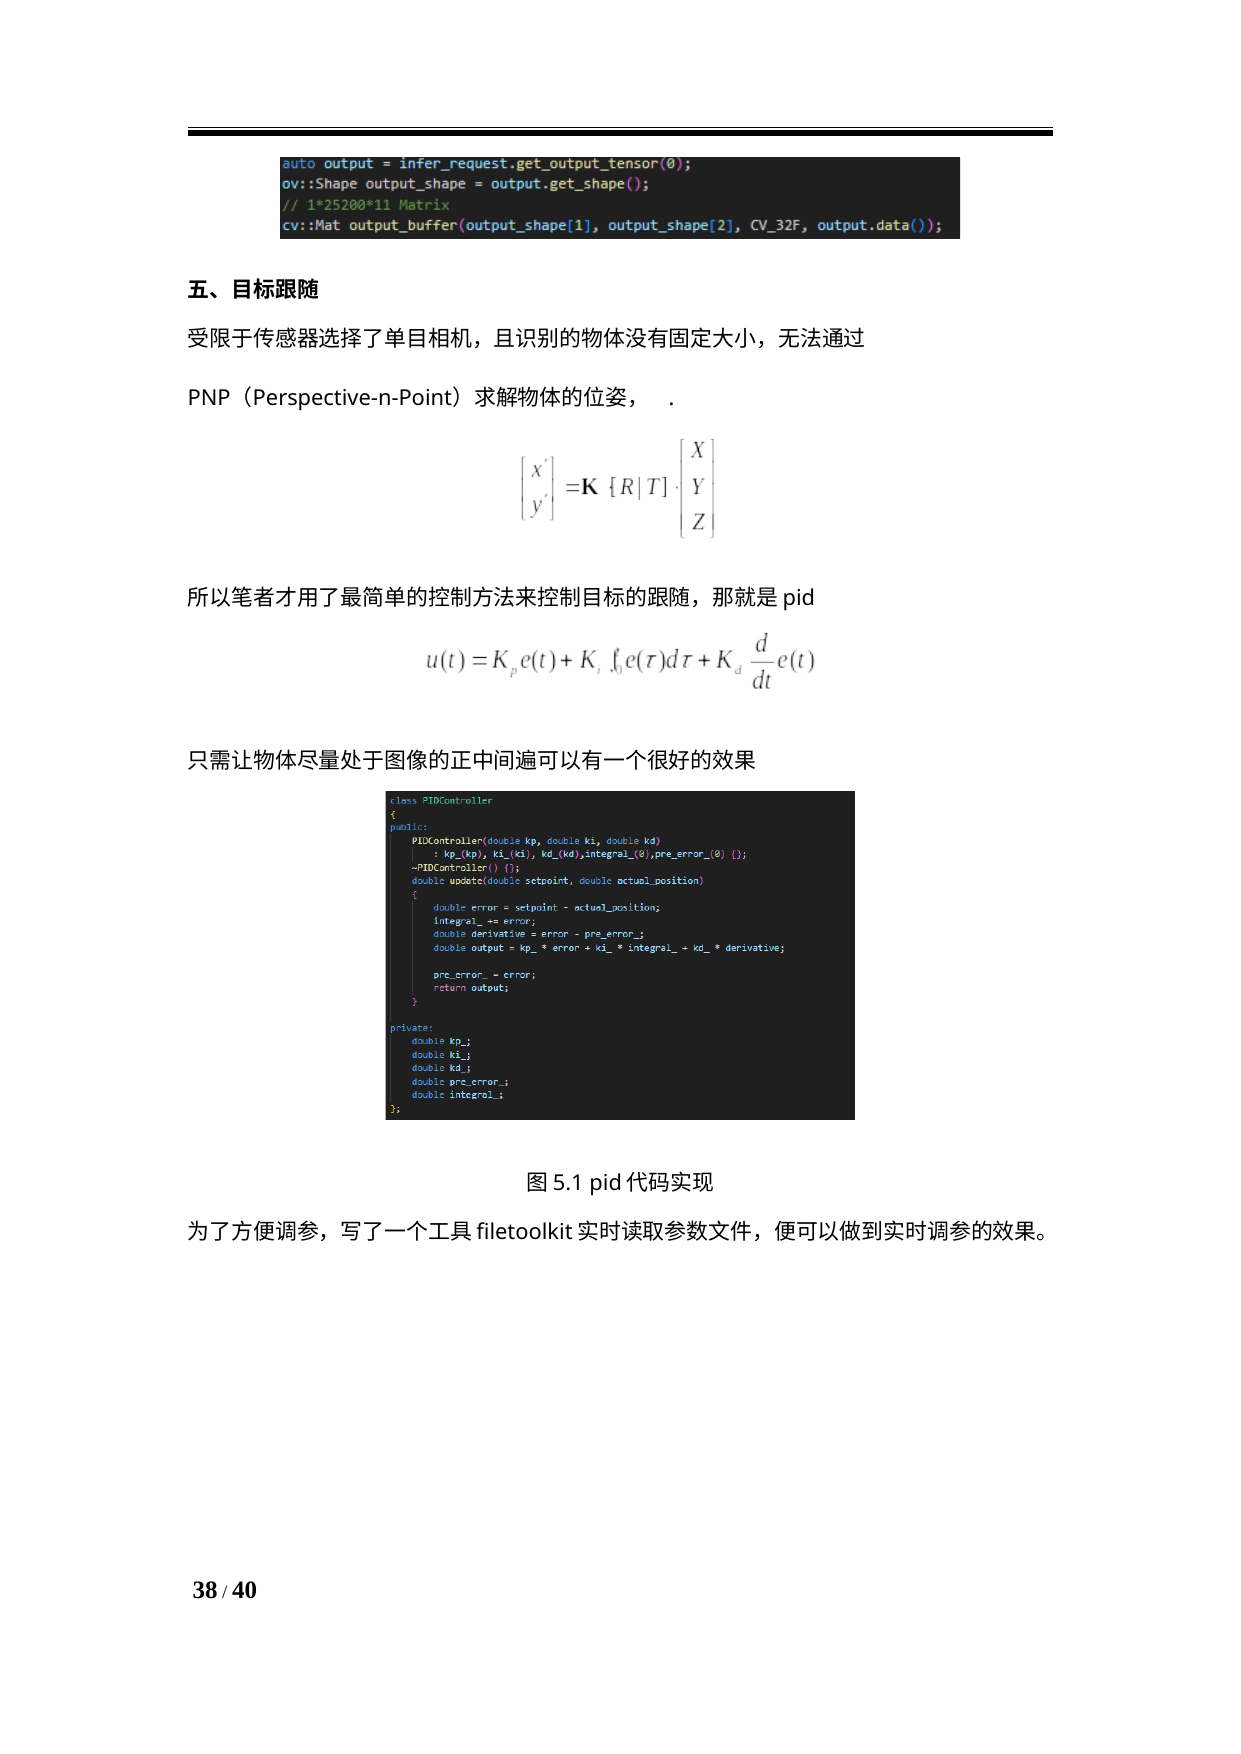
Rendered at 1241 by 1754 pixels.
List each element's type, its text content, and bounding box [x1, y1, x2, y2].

text 图5.1 pid代码实现 [187, 1165, 1053, 1198]
text 五、目标跟随 [187, 271, 1053, 304]
text 为了方便调参，写了一个工具filetoolkit实时读取参数文件，便可以做到实时调参的效果。 [187, 1214, 1053, 1246]
text 受限于传感器选择了单目相机，且识别的物体没有固定大小，无法通过PNP（Perspective-n-Point）求解物体的位姿，. [187, 320, 1053, 418]
picture [385, 791, 855, 1120]
picture [280, 157, 961, 239]
text 所以笔者才用了最简单的控制方法来控制目标的跟随，那就是pid [187, 580, 1053, 613]
text 只需让物体尽量处于图像的正中间遍可以有一个很好的效果 [187, 743, 1053, 775]
